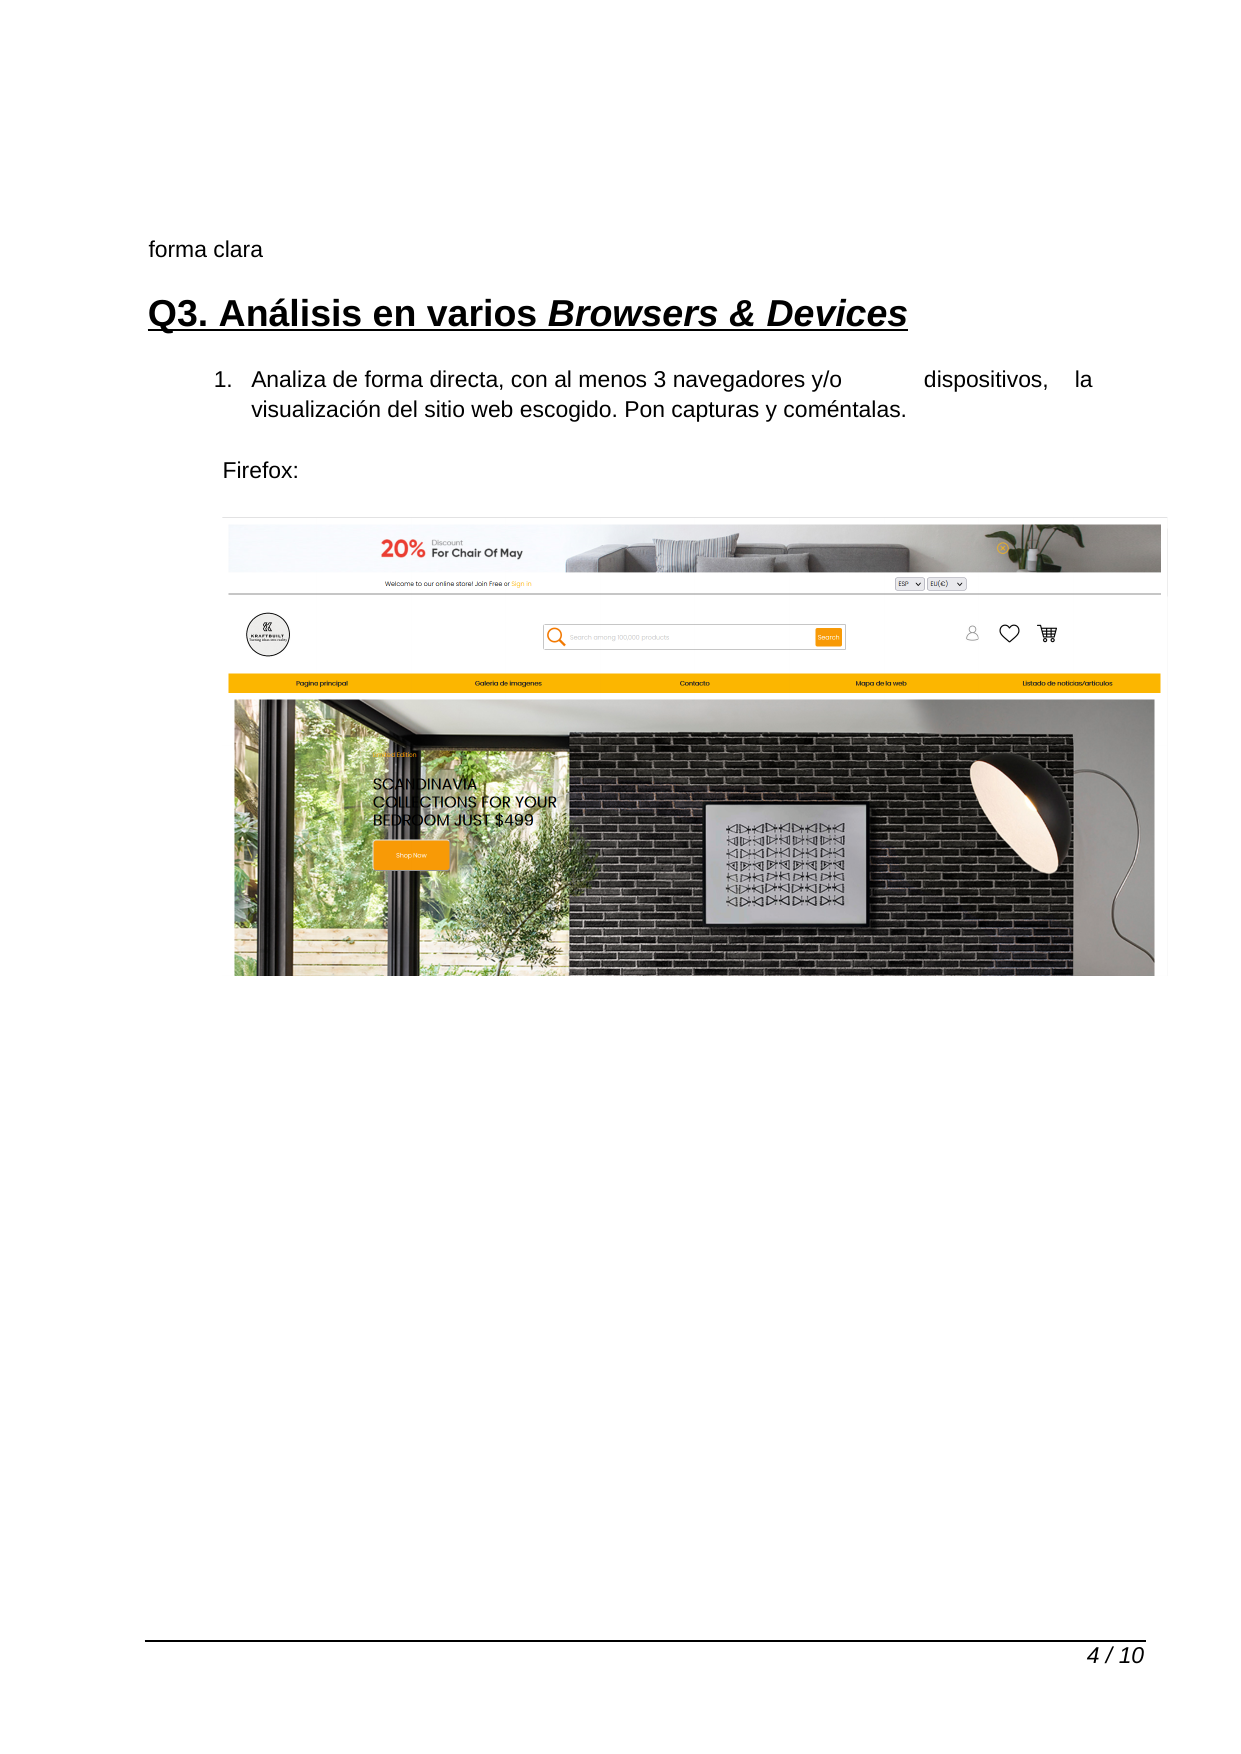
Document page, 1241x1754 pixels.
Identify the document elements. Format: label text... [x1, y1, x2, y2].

picture [222, 517, 1168, 976]
text Firefox: [148, 457, 1093, 483]
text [148, 236, 1093, 262]
subtitle Q3. Análisis en varios Browsers & Devices [148, 291, 1093, 334]
list Analiza de forma directa, con al menos 3 navegadores y/o dispositivos, la visualización del sitio web escogido. Pon capturas y coméntalas. [213, 366, 1093, 422]
